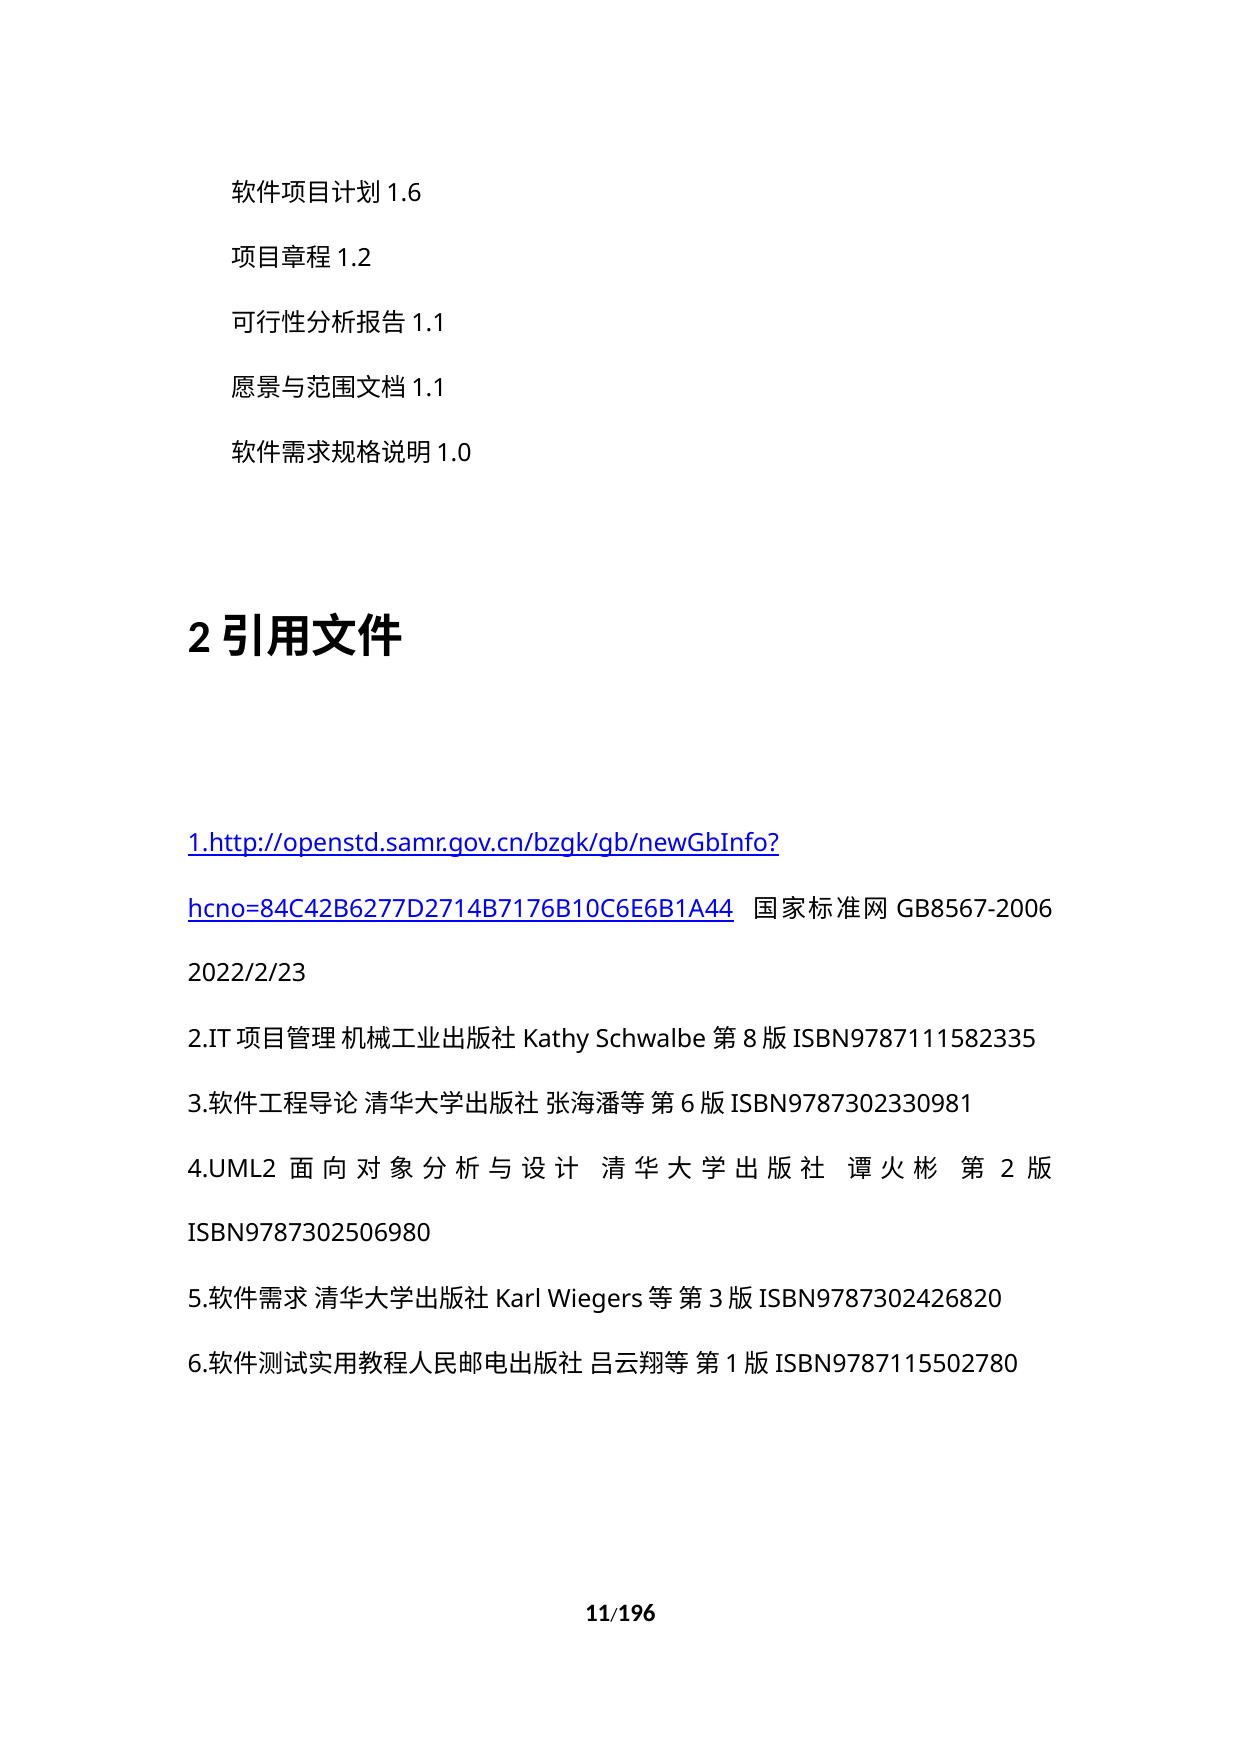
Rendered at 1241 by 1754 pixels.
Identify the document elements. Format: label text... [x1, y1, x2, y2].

text 1.http://openstd.samr.gov.cn/bzgk/gb/newGbInfo?hcno=84C42B6277D2714B7176B10C6E6B1A44 国家标准网GB8567-2006 2022/2/23 [187, 809, 1053, 1004]
text 3.软件工程导论 清华大学出版社 张海潘等 第6版 ISBN9787302330981 [187, 1069, 1053, 1134]
text 软件需求规格说明1.0 [187, 418, 1053, 483]
text 项目章程1.2 [187, 223, 1053, 288]
text 2.IT项目管理 机械工业出版社 Kathy Schwalbe 第8版 ISBN9787111582335 [187, 1004, 1053, 1069]
text 6.软件测试实用教程人民邮电出版社 吕云翔等 第1版 ISBN9787115502780 [187, 1329, 1053, 1394]
text 愿景与范围文档1.1 [187, 353, 1053, 418]
subtitle 2引用文件 [187, 584, 1053, 681]
text 软件项目计划1.6 [187, 158, 1053, 223]
text 可行性分析报告1.1 [187, 288, 1053, 353]
text 4.UML2面向对象分析与设计 清华大学出版社 谭火彬 第2版 ISBN9787302506980 [187, 1134, 1053, 1264]
text 5.软件需求 清华大学出版社 Karl Wiegers等 第3版 ISBN9787302426820 [187, 1264, 1053, 1329]
